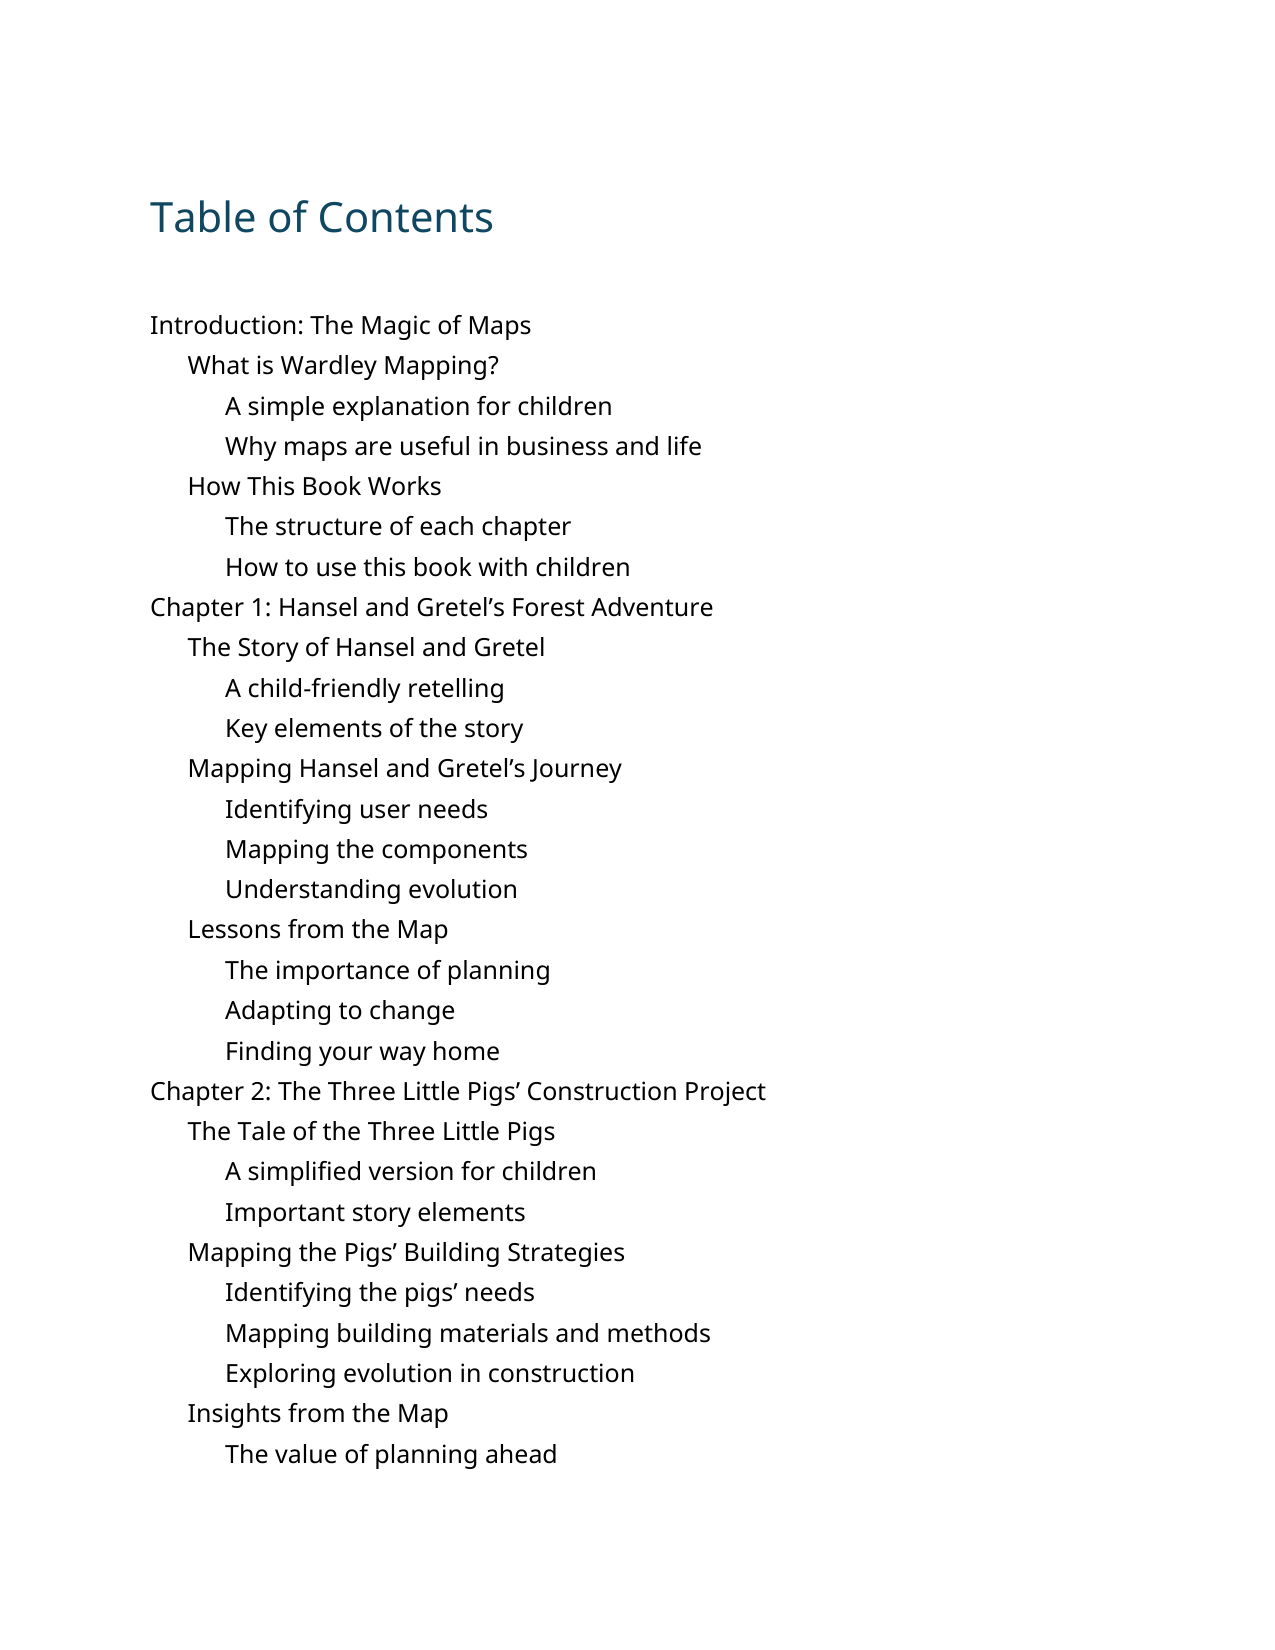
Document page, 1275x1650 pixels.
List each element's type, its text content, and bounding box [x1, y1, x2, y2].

subtitle Table of Contents [150, 187, 1125, 244]
